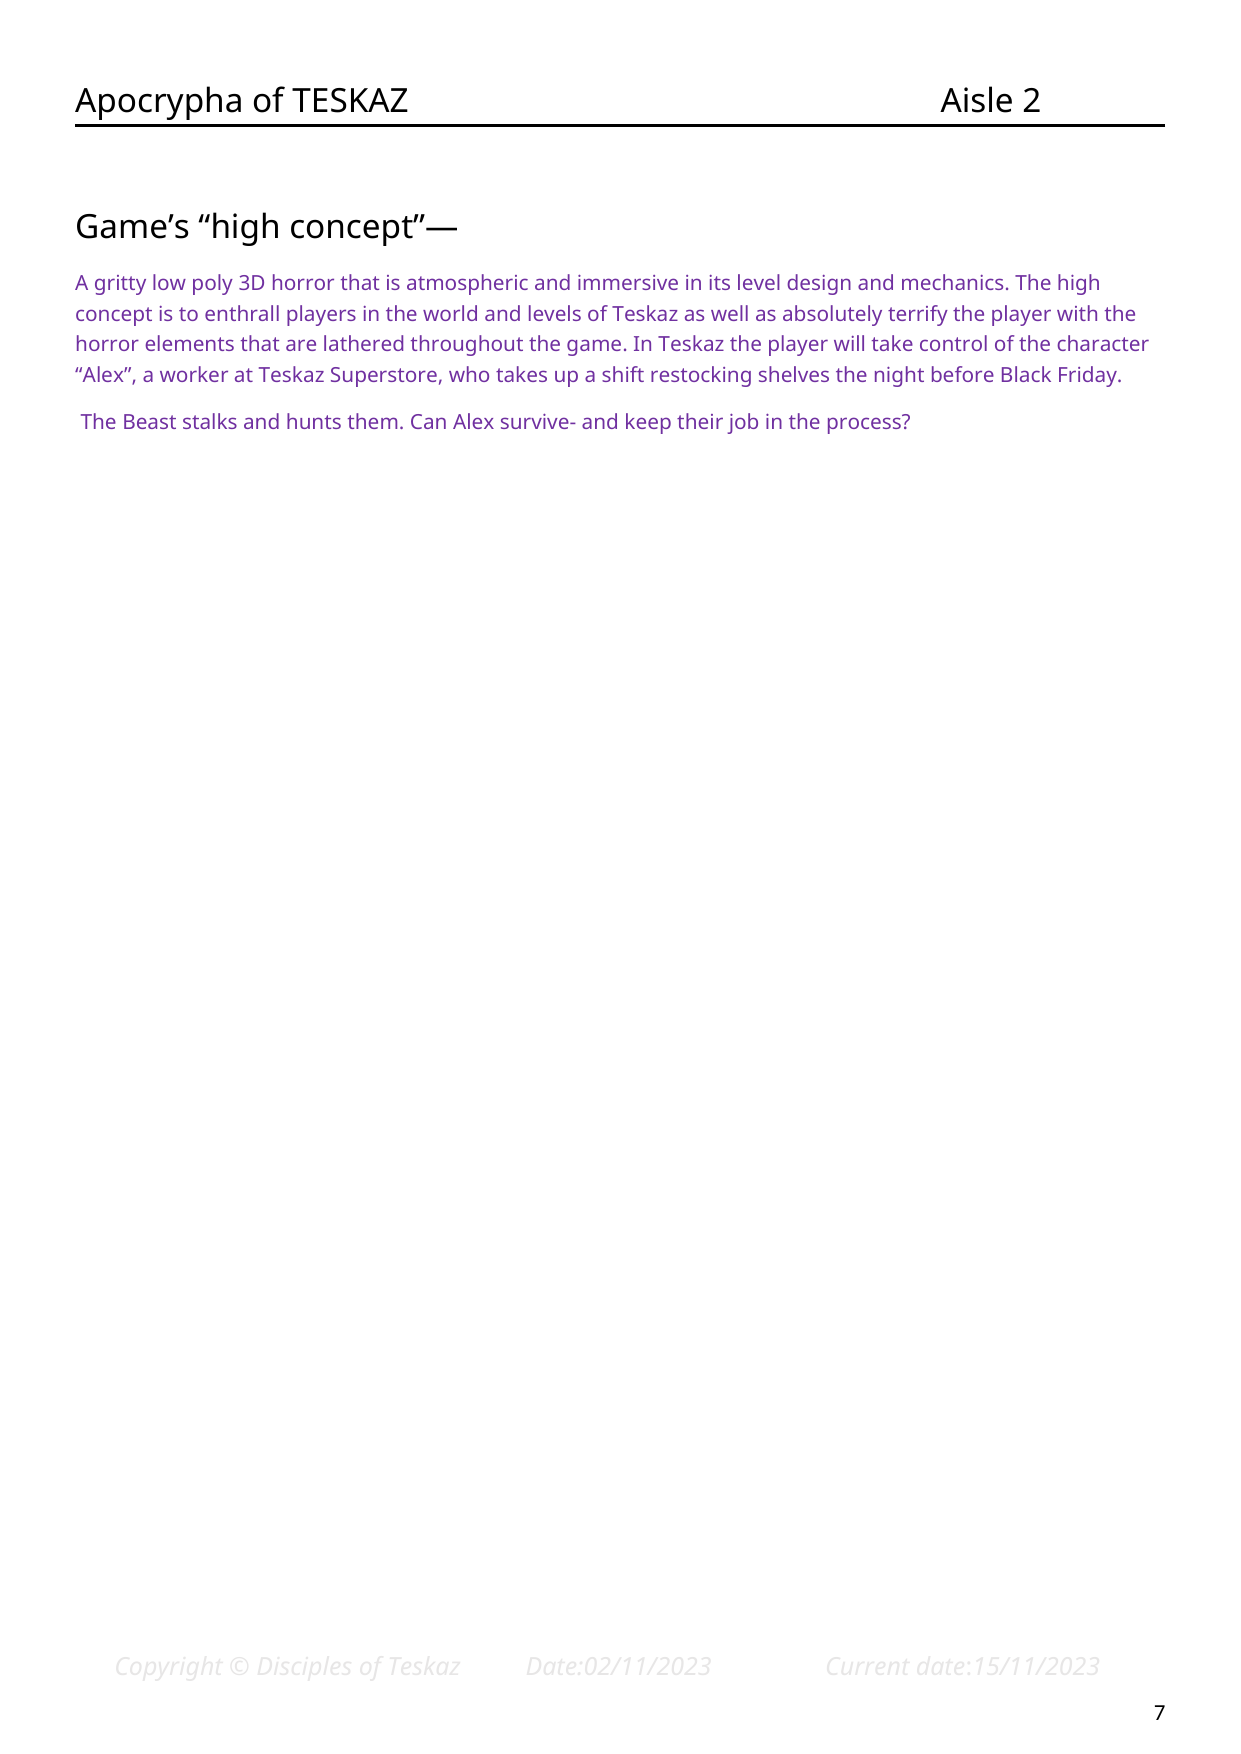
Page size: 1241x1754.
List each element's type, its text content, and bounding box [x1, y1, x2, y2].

text The Beast stalks and hunts them. Can Alex survive- and keep their job in the process? [75, 407, 1165, 436]
text Game’s “high concept”— [75, 203, 1165, 248]
text A gritty low poly 3D horror that is atmospheric and immersive in its level design and mechanics. The high concept is to enthrall players in the world and levels of Teskaz as well as absolutely terrify the player with the horror elements that are lathered throughout the game. In Teskaz the player will take control of the character “Alex”, a worker at Teskaz Superstore, who takes up a shift restocking shelves the night before Black Friday. [75, 268, 1165, 389]
